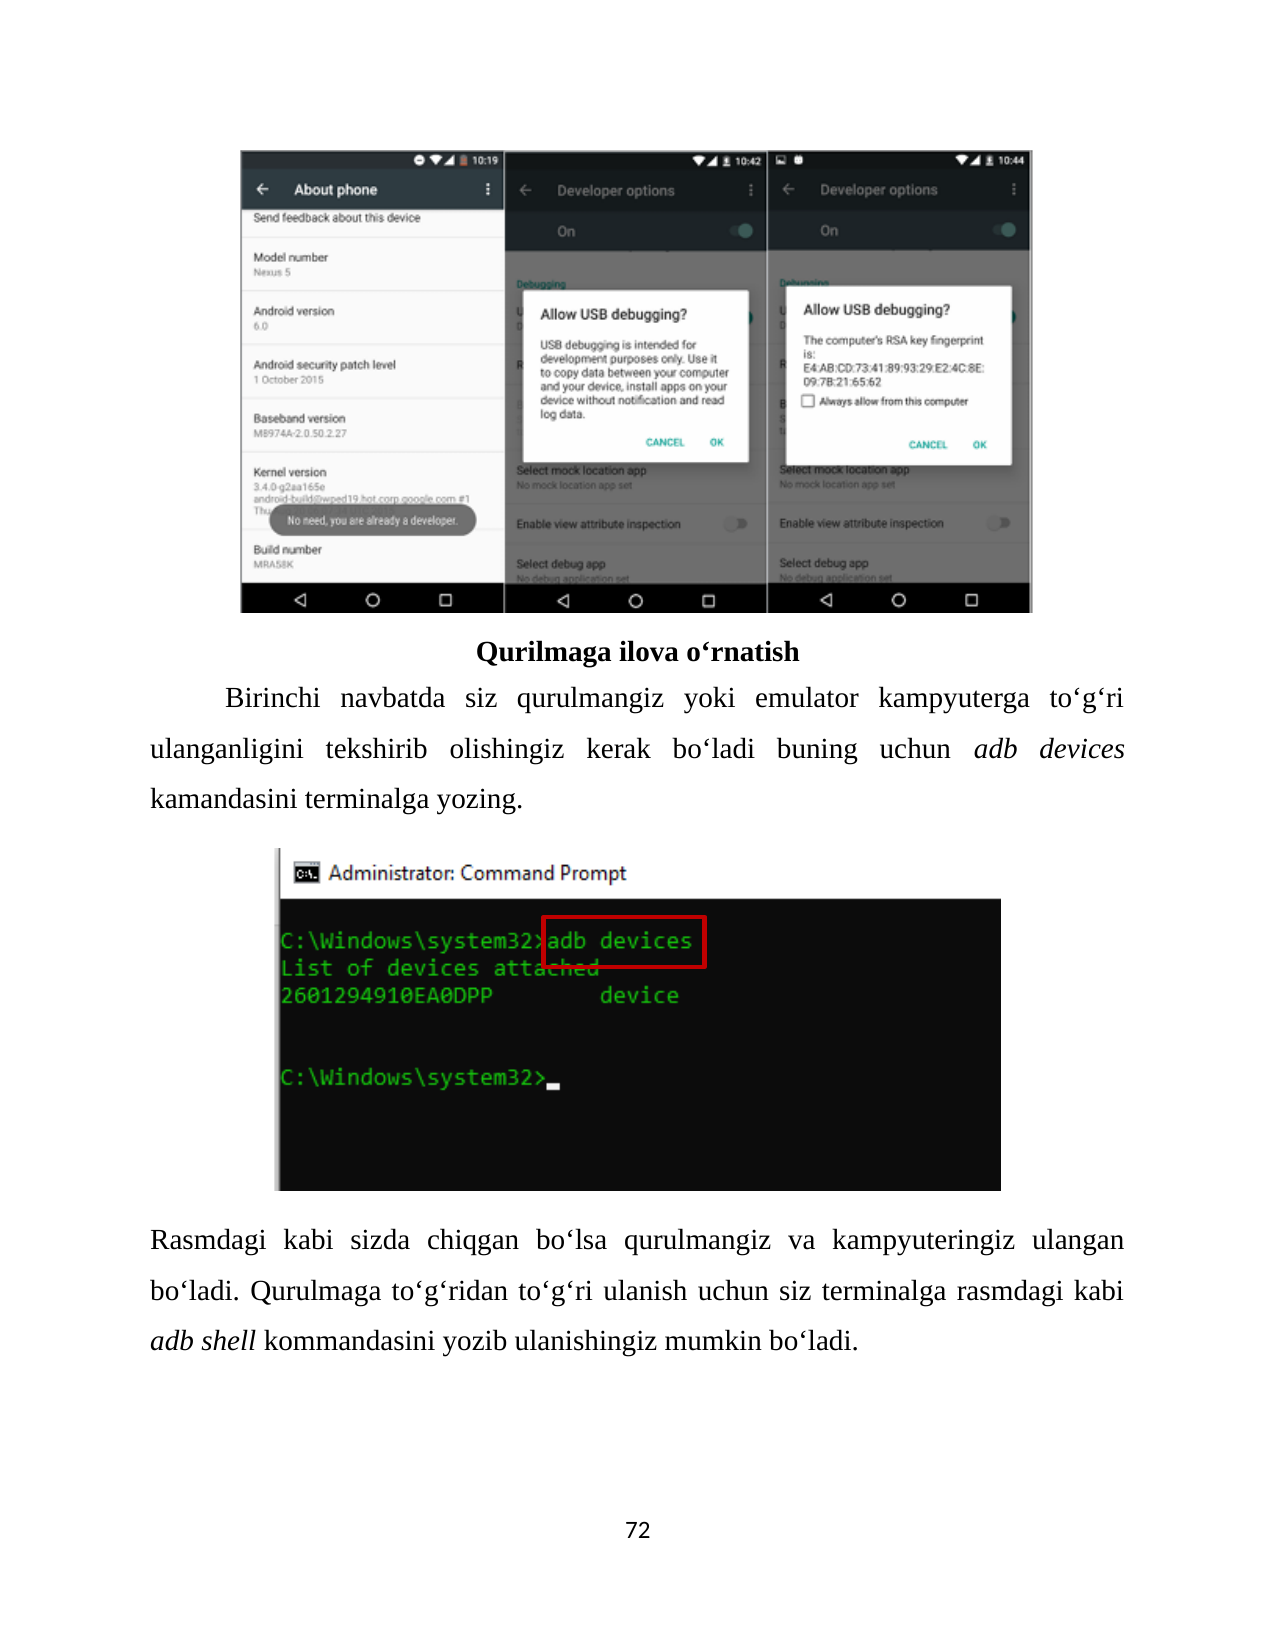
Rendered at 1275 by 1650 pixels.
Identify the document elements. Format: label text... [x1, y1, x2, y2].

subtitle Qurilmaga ilova o‘rnatish [150, 634, 1125, 667]
picture [274, 848, 1001, 1191]
text Birinchi navbatda siz qurulmangiz yoki emulator kampyuterga to‘g‘ri ulanganligini tekshirib olishingiz kerak bo‘ladi buning uchun adb devices kamandasini terminalga yozing. [150, 681, 1125, 815]
picture [239, 150, 1036, 613]
text Rasmdagi kabi sizda chiqgan bo‘lsa qurulmangiz va kampyuteringiz ulangan bo‘ladi. Qurulmaga to‘g‘ridan to‘g‘ri ulanish uchun siz terminalga rasmdagi kabi adb shell kommandasini yozib ulanishingiz mumkin bo‘ladi. [150, 1222, 1125, 1356]
